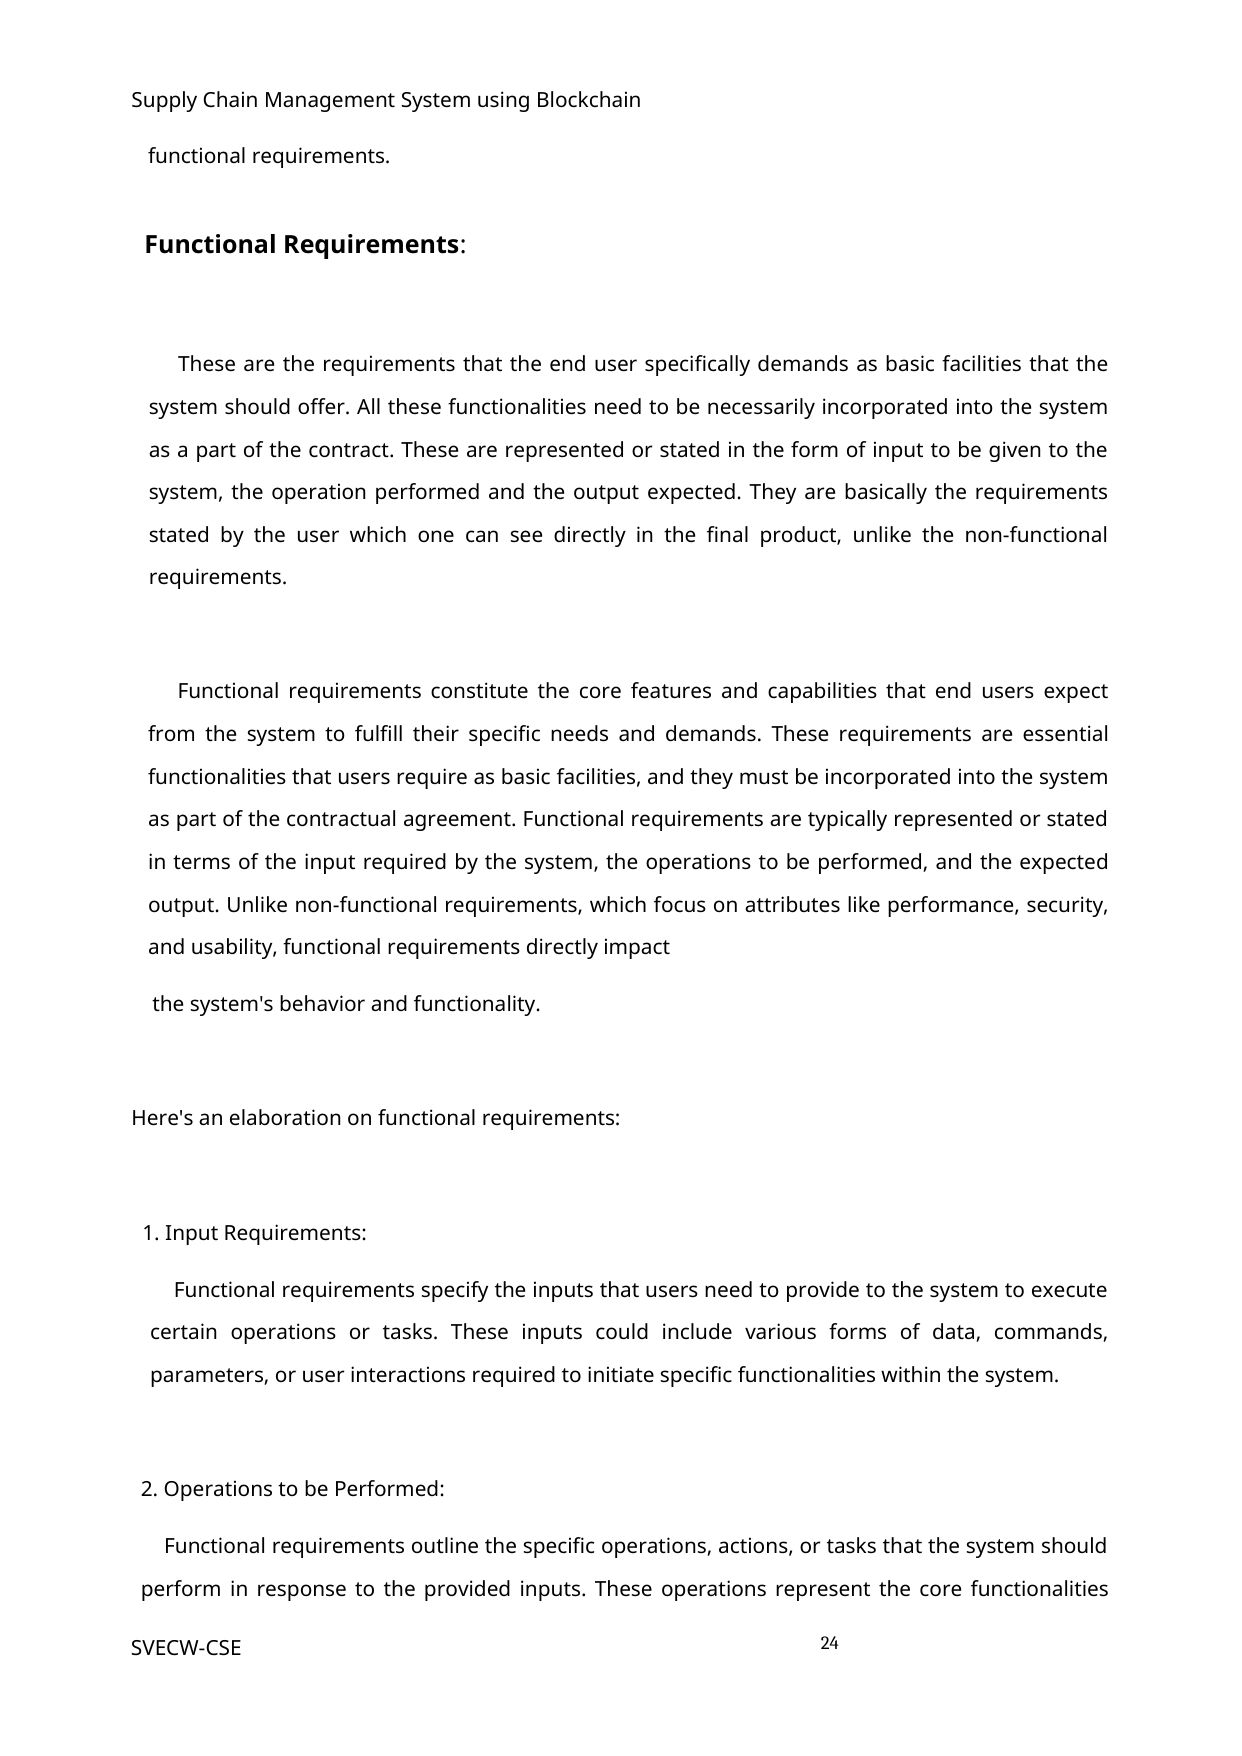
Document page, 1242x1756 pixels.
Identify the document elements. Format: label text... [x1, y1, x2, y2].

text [141, 1531, 1110, 1602]
text 1. Input Requirements: [131, 1218, 1110, 1246]
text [148, 142, 1105, 170]
text Here's an elaboration on functional requirements: [131, 1103, 1110, 1132]
text Functional requirements constitute the core features and capabilities that end users expect from the system to fulfill their specific needs and demands. These requirements are essential functionalities that users require as basic facilities, and they must be incorporated into the system as part of the contractual agreement. Functional requirements are typically represented or stated in terms of the input required by the system, the operations to be performed, and the expected output. Unlike non-functional requirements, which focus on attributes like performance, security, and usability, functional requirements directly impact [148, 677, 1110, 961]
text 2. Operations to be Performed: [131, 1474, 1110, 1503]
subtitle Functional Requirements: [131, 227, 1121, 261]
text Functional requirements specify the inputs that users need to provide to the system to execute certain operations or tasks. These inputs could include various forms of data, commands, parameters, or user interactions required to initiate specific functionalities within the system. [150, 1275, 1110, 1388]
text These are the requirements that the end user specifically demands as basic facilities that the system should offer. All these functionalities need to be necessarily incorporated into the system as a part of the contract. These are represented or stated in the form of input to be given to the system, the operation performed and the output expected. They are basically the requirements stated by the user which one can see directly in the final product, unlike the non-functional requirements. [148, 349, 1110, 591]
text the system's behavior and functionality. [131, 989, 1110, 1018]
